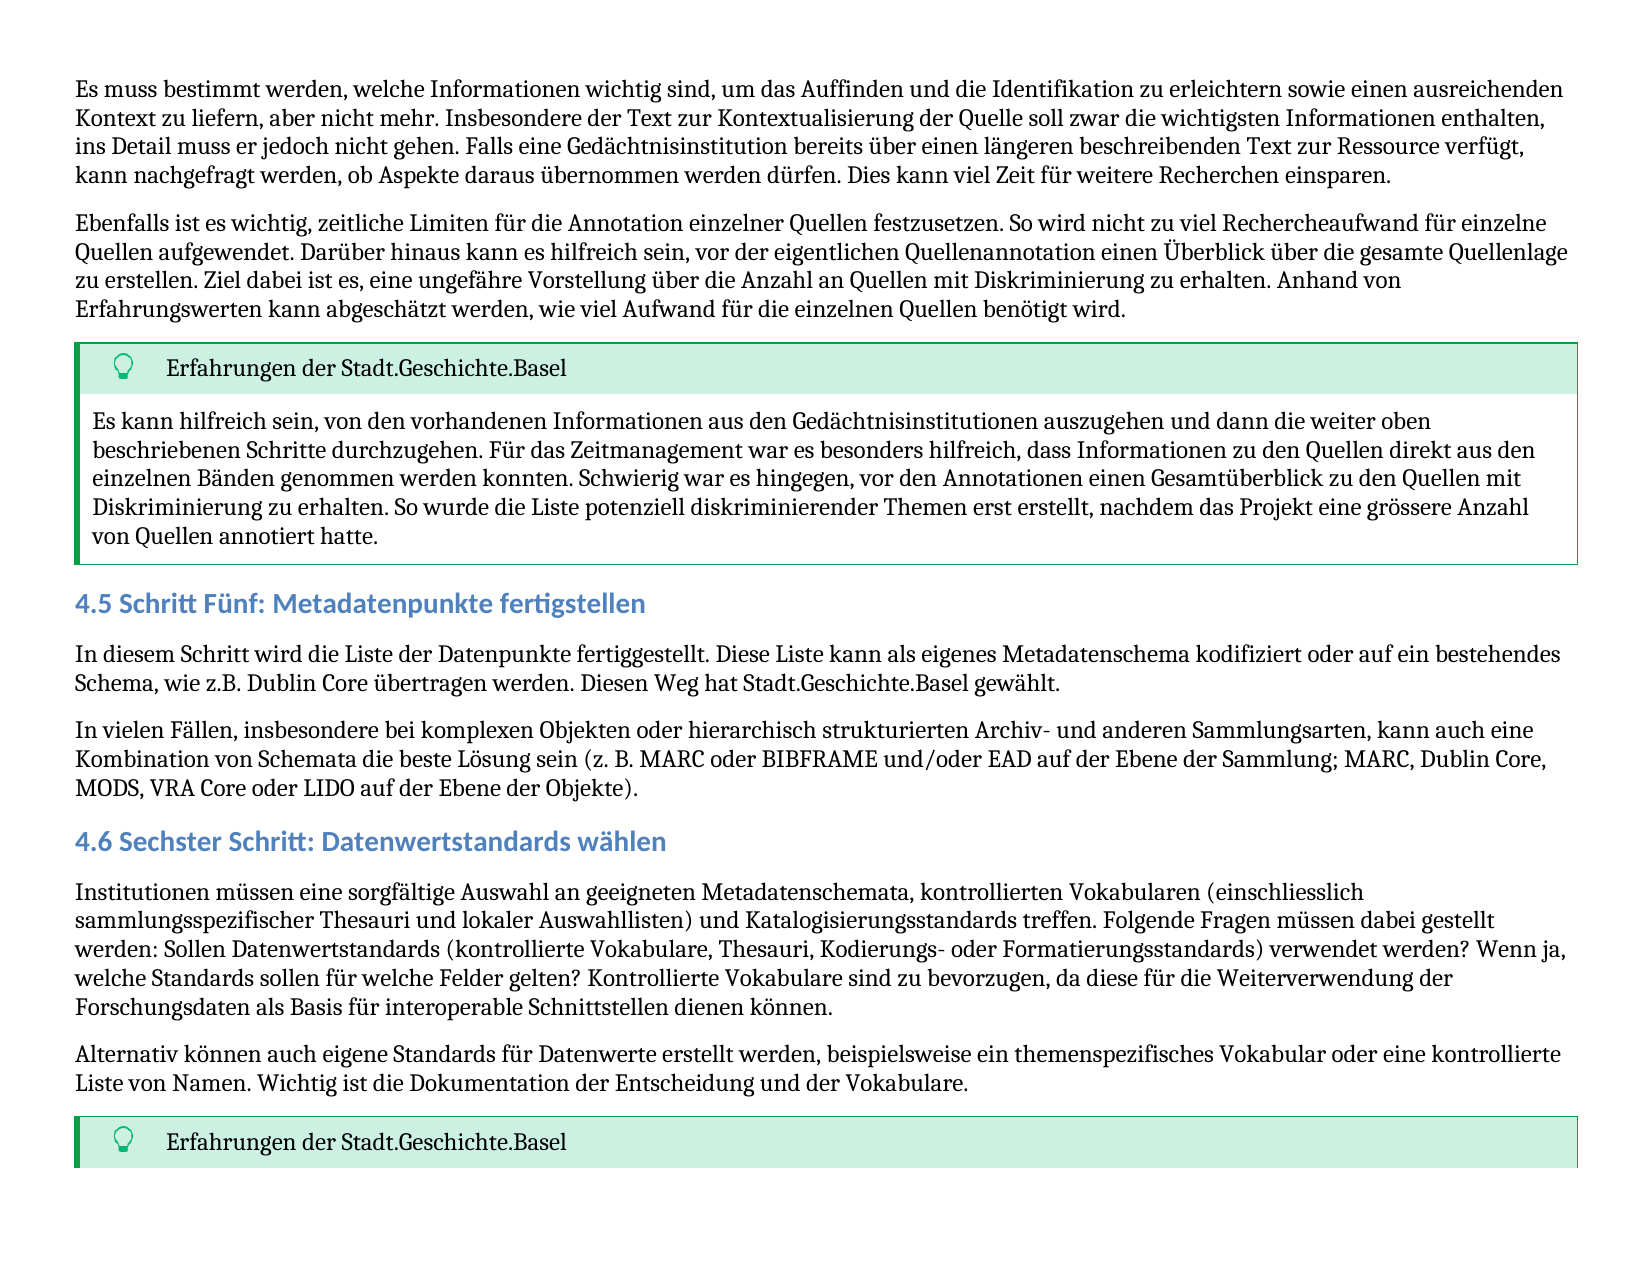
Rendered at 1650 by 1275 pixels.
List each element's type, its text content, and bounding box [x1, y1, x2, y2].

table_header Erfahrungen der Stadt.Geschichte.Basel [80, 1117, 1577, 1168]
table_header Erfahrungen der Stadt.Geschichte.Basel [80, 344, 1577, 394]
text Institutionen müssen eine sorgfältige Auswahl an geeigneten Metadatenschemata, kontrollierten Vokabularen (einschliesslich sammlungsspezifischer Thesauri und lokaler Auswahllisten) und Katalogisierungsstandards treffen. Folgende Fragen müssen dabei gestellt werden: Sollen Datenwertstandards (kontrollierte Vokabulare, Thesauri, Kodierungs- oder Formatierungsstandards) verwendet werden? Wenn ja, welche Standards sollen für welche Felder gelten? Kontrollierte Vokabulare sind zu bevorzugen, da diese für die Weiterverwendung der Forschungsdaten als Basis für interoperable Schnittstellen dienen können. [75, 877, 1575, 1021]
text Alternativ können auch eigene Standards für Datenwerte erstellt werden, beispielsweise ein themenspezifisches Vokabular oder eine kontrollierte Liste von Namen. Wichtig ist die Dokumentation der Entscheidung und der Vokabulare. [75, 1040, 1575, 1097]
table_cell Es kann hilfreich sein, von den vorhandenen Informationen aus den Gedächtnisinstitutionen auszugehen und dann die weiter oben beschriebenen Schritte durchzugehen. Für das Zeitmanagement war es besonders hilfreich, dass Informationen zu den Quellen direkt aus den einzelnen Bänden genommen werden konnten. Schwierig war es hingegen, vor den Annotationen einen Gesamtüberblick zu den Quellen mit Diskriminierung zu erhalten. So wurde die Liste potenziell diskriminierender Themen erst erstellt, nachdem das Projekt eine grössere Anzahl von Quellen annotiert hatte. [80, 394, 1577, 563]
picture [111, 353, 136, 379]
subtitle 4.5 Schritt Fünf: Metadatenpunkte fertigstellen [75, 585, 1575, 621]
picture [111, 1126, 136, 1152]
text Es muss bestimmt werden, welche Informationen wichtig sind, um das Auffinden und die Identifikation zu erleichtern sowie einen ausreichenden Kontext zu liefern, aber nicht mehr. Insbesondere der Text zur Kontextualisierung der Quelle soll zwar die wichtigsten Informationen enthalten, ins Detail muss er jedoch nicht gehen. Falls eine Gedächtnisinstitution bereits über einen längeren beschreibenden Text zur Ressource verfügt, kann nachgefragt werden, ob Aspekte daraus übernommen werden dürfen. Dies kann viel Zeit für weitere Recherchen einsparen. [75, 75, 1575, 190]
subtitle 4.6 Sechster Schritt: Datenwertstandards wählen [75, 823, 1575, 859]
text In vielen Fällen, insbesondere bei komplexen Objekten oder hierarchisch strukturierten Archiv- und anderen Sammlungsarten, kann auch eine Kombination von Schemata die beste Lösung sein (z. B. MARC oder BIBFRAME und/oder EAD auf der Ebene der Sammlung; MARC, Dublin Core, MODS, VRA Core oder LIDO auf der Ebene der Objekte). [75, 716, 1575, 802]
text Ebenfalls ist es wichtig, zeitliche Limiten für die Annotation einzelner Quellen festzusetzen. So wird nicht zu viel Rechercheaufwand für einzelne Quellen aufgewendet. Darüber hinaus kann es hilfreich sein, vor der eigentlichen Quellenannotation einen Überblick über die gesamte Quellenlage zu erstellen. Ziel dabei ist es, eine ungefähre Vorstellung über die Anzahl an Quellen mit Diskriminierung zu erhalten. Anhand von Erfahrungswerten kann abgeschätzt werden, wie viel Aufwand für die einzelnen Quellen benötigt wird. [75, 209, 1575, 324]
text In diesem Schritt wird die Liste der Datenpunkte fertiggestellt. Diese Liste kann als eigenes Metadatenschema kodifiziert oder auf ein bestehendes Schema, wie z.B. Dublin Core übertragen werden. Diesen Weg hat Stadt.Geschichte.Basel gewählt. [75, 640, 1575, 697]
